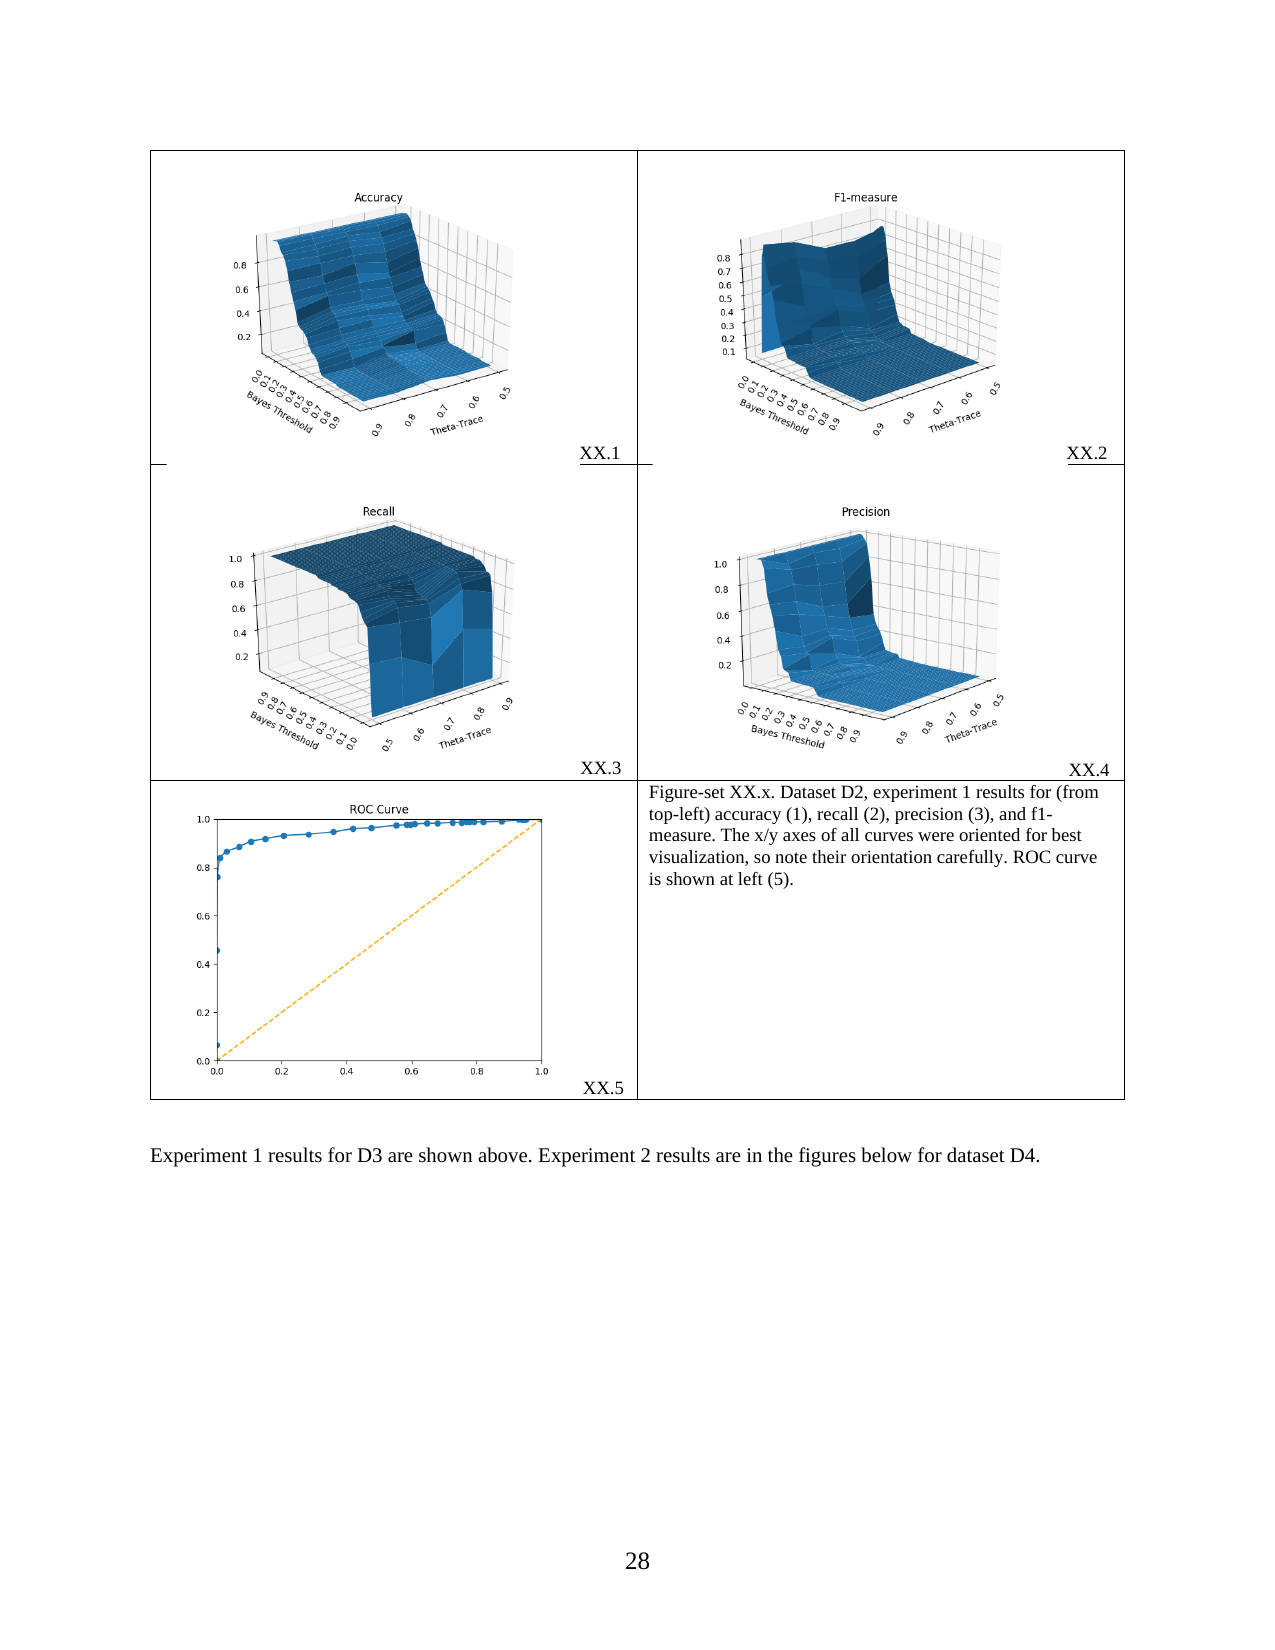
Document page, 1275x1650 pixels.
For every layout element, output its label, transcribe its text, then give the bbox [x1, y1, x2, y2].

table_header XX.2 [638, 151, 1124, 463]
picture [654, 151, 1067, 460]
picture [167, 151, 580, 460]
picture [652, 464, 1069, 777]
picture [164, 781, 583, 1095]
table_cell XX.5 [151, 781, 637, 1099]
table_cell XX.3 [151, 465, 637, 780]
table_cell XX.4 [638, 465, 1124, 780]
picture [166, 464, 581, 775]
table_header XX.1 [151, 151, 637, 463]
table_cell Figure-set XX.x. Dataset D2, experiment 1 results for (from top-left) accuracy (1), recall (2), precision (3), and f1-measure. The x/y axes of all curves were oriented for best visualization, so note their orientation carefully. ROC curve is shown at left (5). [638, 781, 1124, 1099]
text Experiment 1 results for D3 are shown above. Experiment 2 results are in the figures below for dataset D4. [150, 1142, 1125, 1167]
